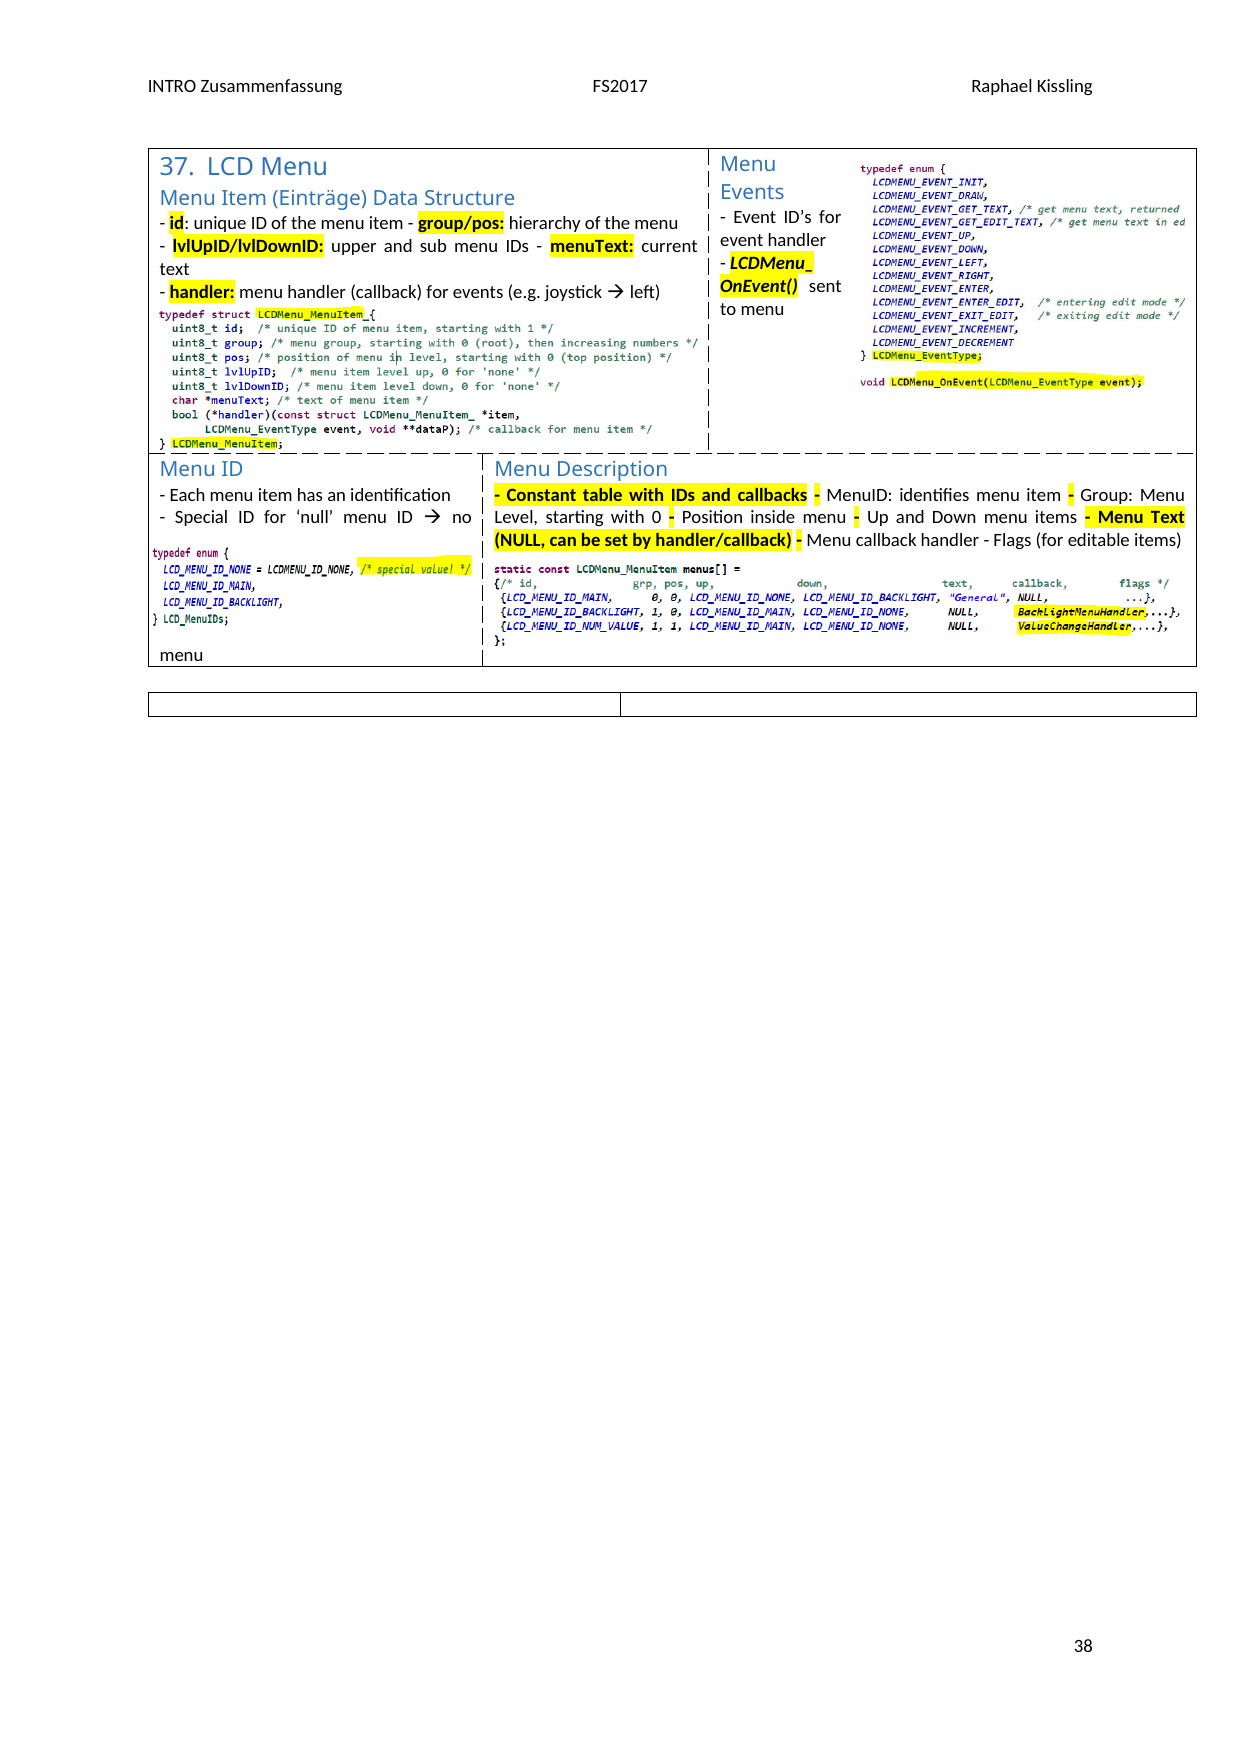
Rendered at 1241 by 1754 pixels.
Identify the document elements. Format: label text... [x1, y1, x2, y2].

picture [489, 564, 1192, 646]
picture [150, 544, 472, 626]
picture [859, 162, 1185, 388]
table_header Menu Events - Event ID’s for event handler - LCDMenu_ OnEvent() sent to menu [709, 149, 1196, 453]
picture [154, 306, 702, 451]
table_header [149, 693, 620, 716]
table_header LCD Menu Menu Item (Einträge) Data Structure - id: unique ID of the menu item - group/pos: hierarchy of the menu - lvlUpID/lvlDownID: upper and sub menu IDs - menuText: current text - handler: menu handler (callback) for events (e.g. joystick left) [149, 149, 709, 453]
table_cell Menu Description - Constant table with IDs and callbacks - MenuID: identifies menu item - Group: Menu Level, starting with 0 - Position inside menu - Up and Down menu items - Menu Text (NULL, can be set by handler/callback) - Menu callback handler - Flags (for editable items) [483, 453, 1196, 666]
table_cell Menu ID - Each menu item has an identification - Special ID for ‘null’ menu ID no menu [149, 453, 483, 666]
table_header [621, 693, 1196, 716]
